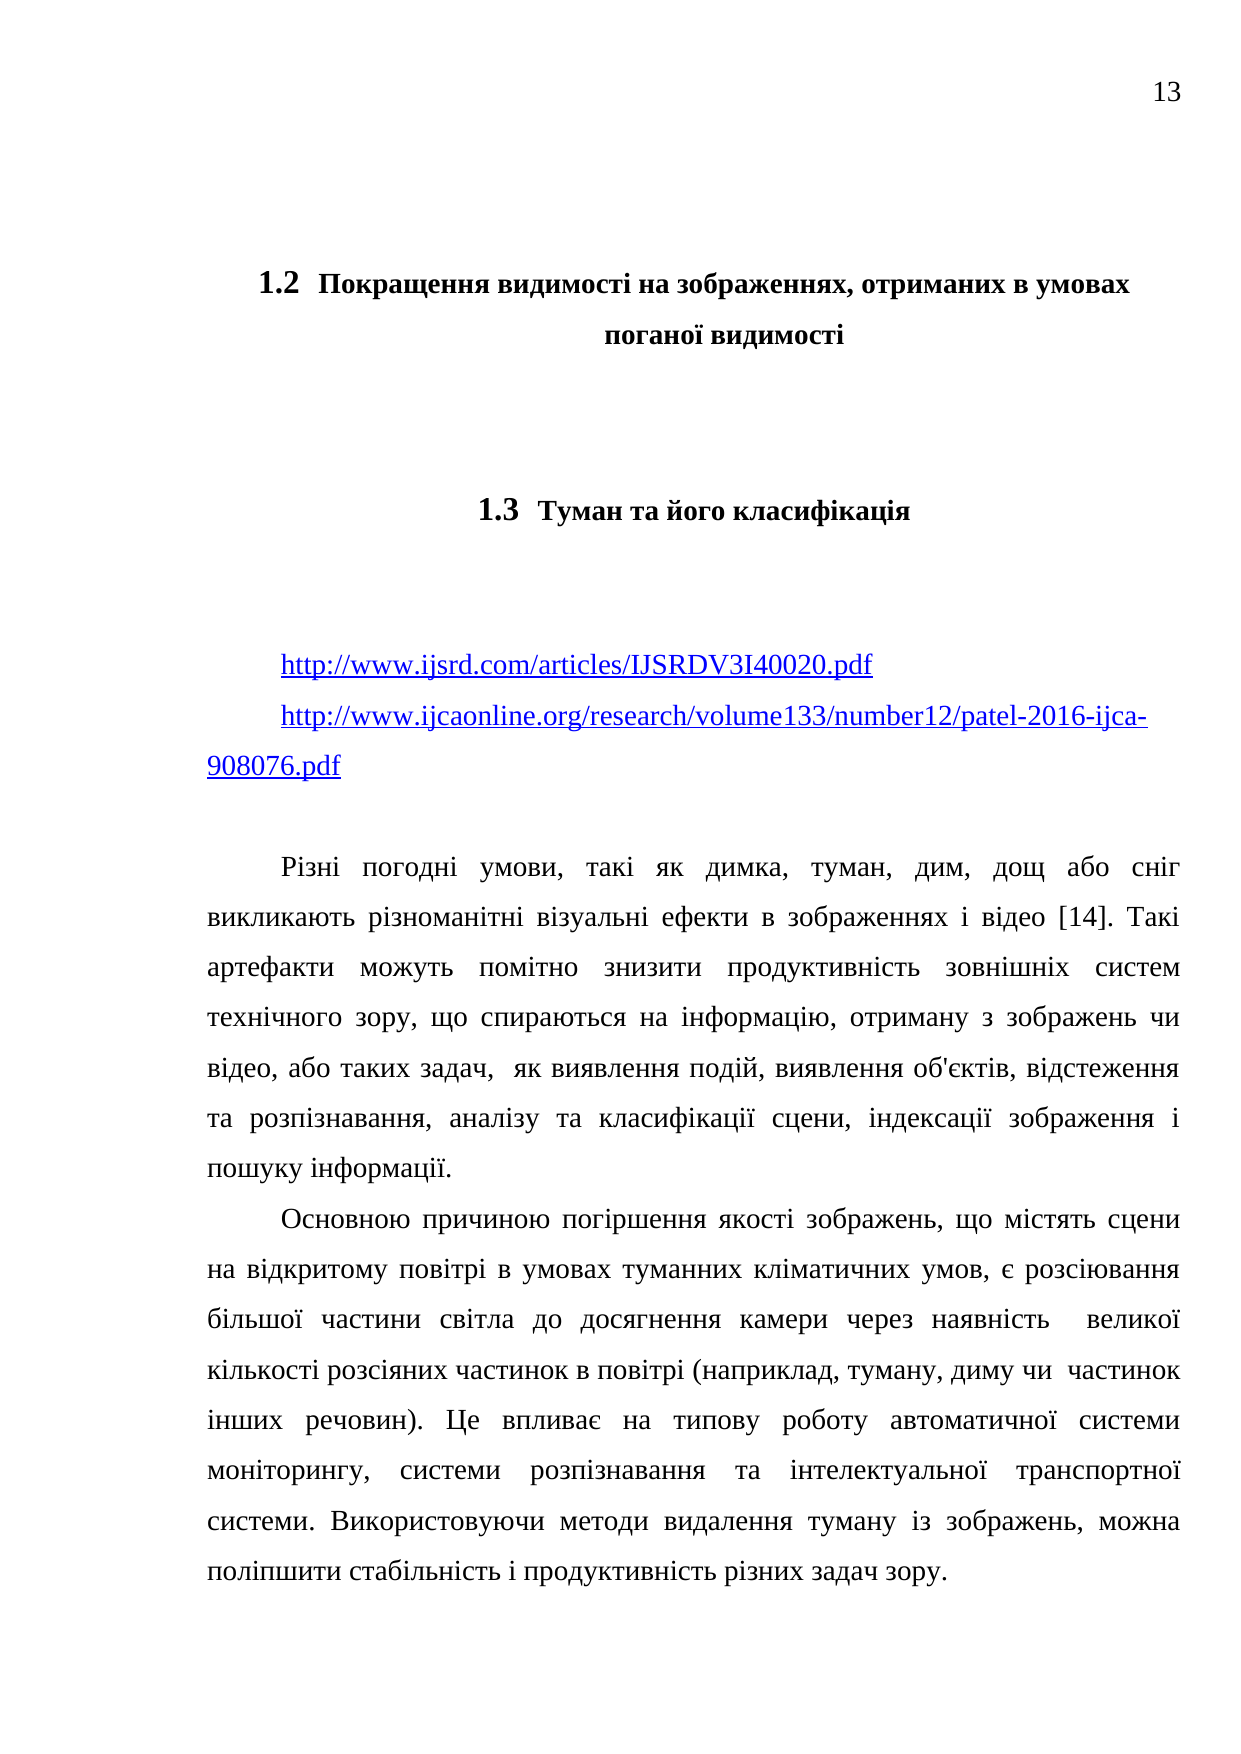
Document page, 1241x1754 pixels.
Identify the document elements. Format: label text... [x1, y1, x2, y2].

text http://www.ijsrd.com/articles/IJSRDV3I40020.pdf [207, 647, 1181, 681]
text Різні погодні умови, такі як димка, туман, дим, дощ або сніг викликають різноманітні візуальні ефекти в зображеннях і відео [14]. Такі артефакти можуть помітно знизити продуктивність зовнішніх систем технічного зору, що спираються на інформацію, отриману з зображень чи відео, або таких задач, як виявлення подій, виявлення об'єктів, відстеження та розпізнавання, аналізу та класифікації сцени, індексації зображення і пошуку інформації. [207, 849, 1181, 1184]
text Основною причиною погіршення якості зображень, що містять сцени на відкритому повітрі в умовах туманних кліматичних умов, є розсіювання більшої частини світла до досягнення камери через наявність великої кількості розсіяних частинок в повітрі (наприклад, туману, диму чи частинок інших речовин). Це впливає на типову роботу автоматичної системи моніторингу, системи розпізнавання та інтелектуальної транспортної системи. Використовуючи методи видалення туману із зображень, можна поліпшити стабільність і продуктивність різних задач зору. [207, 1201, 1181, 1587]
text http://www.ijcaonline.org/research/volume133/number12/patel-2016-ijca-908076.pdf [207, 698, 1181, 782]
subtitle Туман та його класифікація [207, 489, 1181, 528]
subtitle Покращення видимості на зображеннях, отриманих в умовах поганої видимості [207, 262, 1181, 351]
